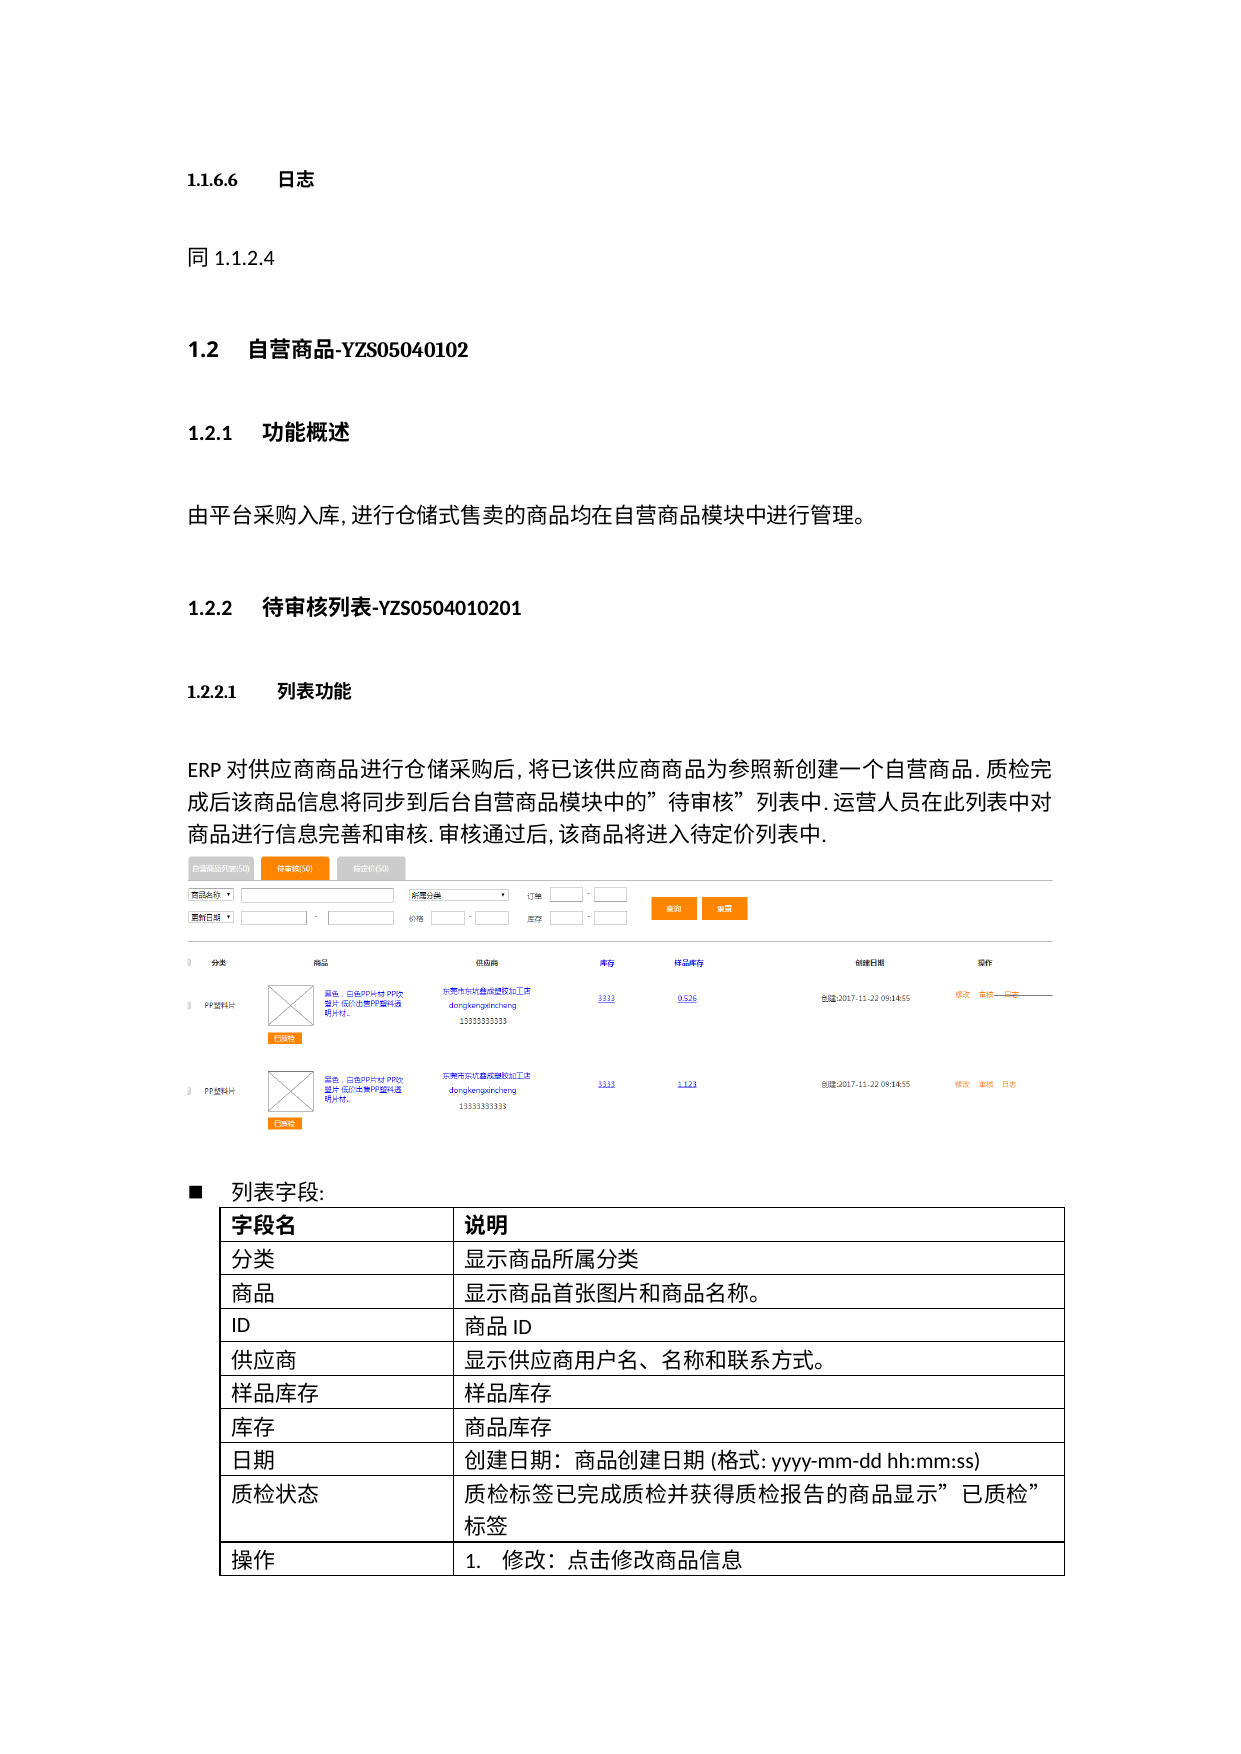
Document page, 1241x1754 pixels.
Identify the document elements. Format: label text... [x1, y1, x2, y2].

text 由平台采购入库, 进行仓储式售卖的商品均在自营商品模块中进行管理。 [187, 497, 1053, 530]
table_cell 样品库存 [454, 1376, 1064, 1408]
table_cell ID [221, 1309, 453, 1341]
table_cell 创建日期：商品创建日期 (格式: yyyy-mm-dd hh:mm:ss) [454, 1443, 1064, 1475]
subtitle 列表功能 [187, 674, 1053, 707]
table_cell 分类 [221, 1242, 453, 1274]
table_cell 日期 [221, 1443, 453, 1475]
subtitle 日志 [187, 162, 1053, 194]
table_cell 显示供应商用户名、名称和联系方式。 [454, 1342, 1064, 1375]
table_cell 商品ID [454, 1309, 1064, 1341]
subtitle 自营商品-YZS05040102 [187, 332, 1053, 364]
table_header 说明 [454, 1208, 1064, 1241]
table_cell 商品库存 [454, 1409, 1064, 1442]
text 同1.1.2.4 [187, 240, 1053, 272]
list 列表字段: [187, 1174, 1053, 1207]
table_header 字段名 [221, 1208, 453, 1241]
picture [187, 849, 1053, 1167]
table_cell 供应商 [221, 1342, 453, 1375]
table_cell 显示商品所属分类 [454, 1242, 1064, 1274]
table_cell 操作 [221, 1543, 453, 1575]
table_cell 样品库存 [221, 1376, 453, 1408]
subtitle 功能概述 [187, 415, 1053, 447]
table_cell 显示商品首张图片和商品名称。 [454, 1275, 1064, 1308]
table_cell 质检状态 [221, 1476, 453, 1541]
text ERP对供应商商品进行仓储采购后, 将已该供应商商品为参照新创建一个自营商品. 质检完成后该商品信息将同步到后台自营商品模块中的”待审核”列表中. 运营人员在此列表中对商品进行信息完善和审核. 审核通过后, 该商品将进入待定价列表中. [187, 752, 1053, 849]
table_cell 商品 [221, 1275, 453, 1308]
table_cell 库存 [221, 1409, 453, 1442]
table_cell 质检标签已完成质检并获得质检报告的商品显示”已质检”标签 [454, 1476, 1064, 1541]
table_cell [454, 1543, 1064, 1575]
subtitle 待审核列表-YZS0504010201 [187, 589, 1053, 622]
